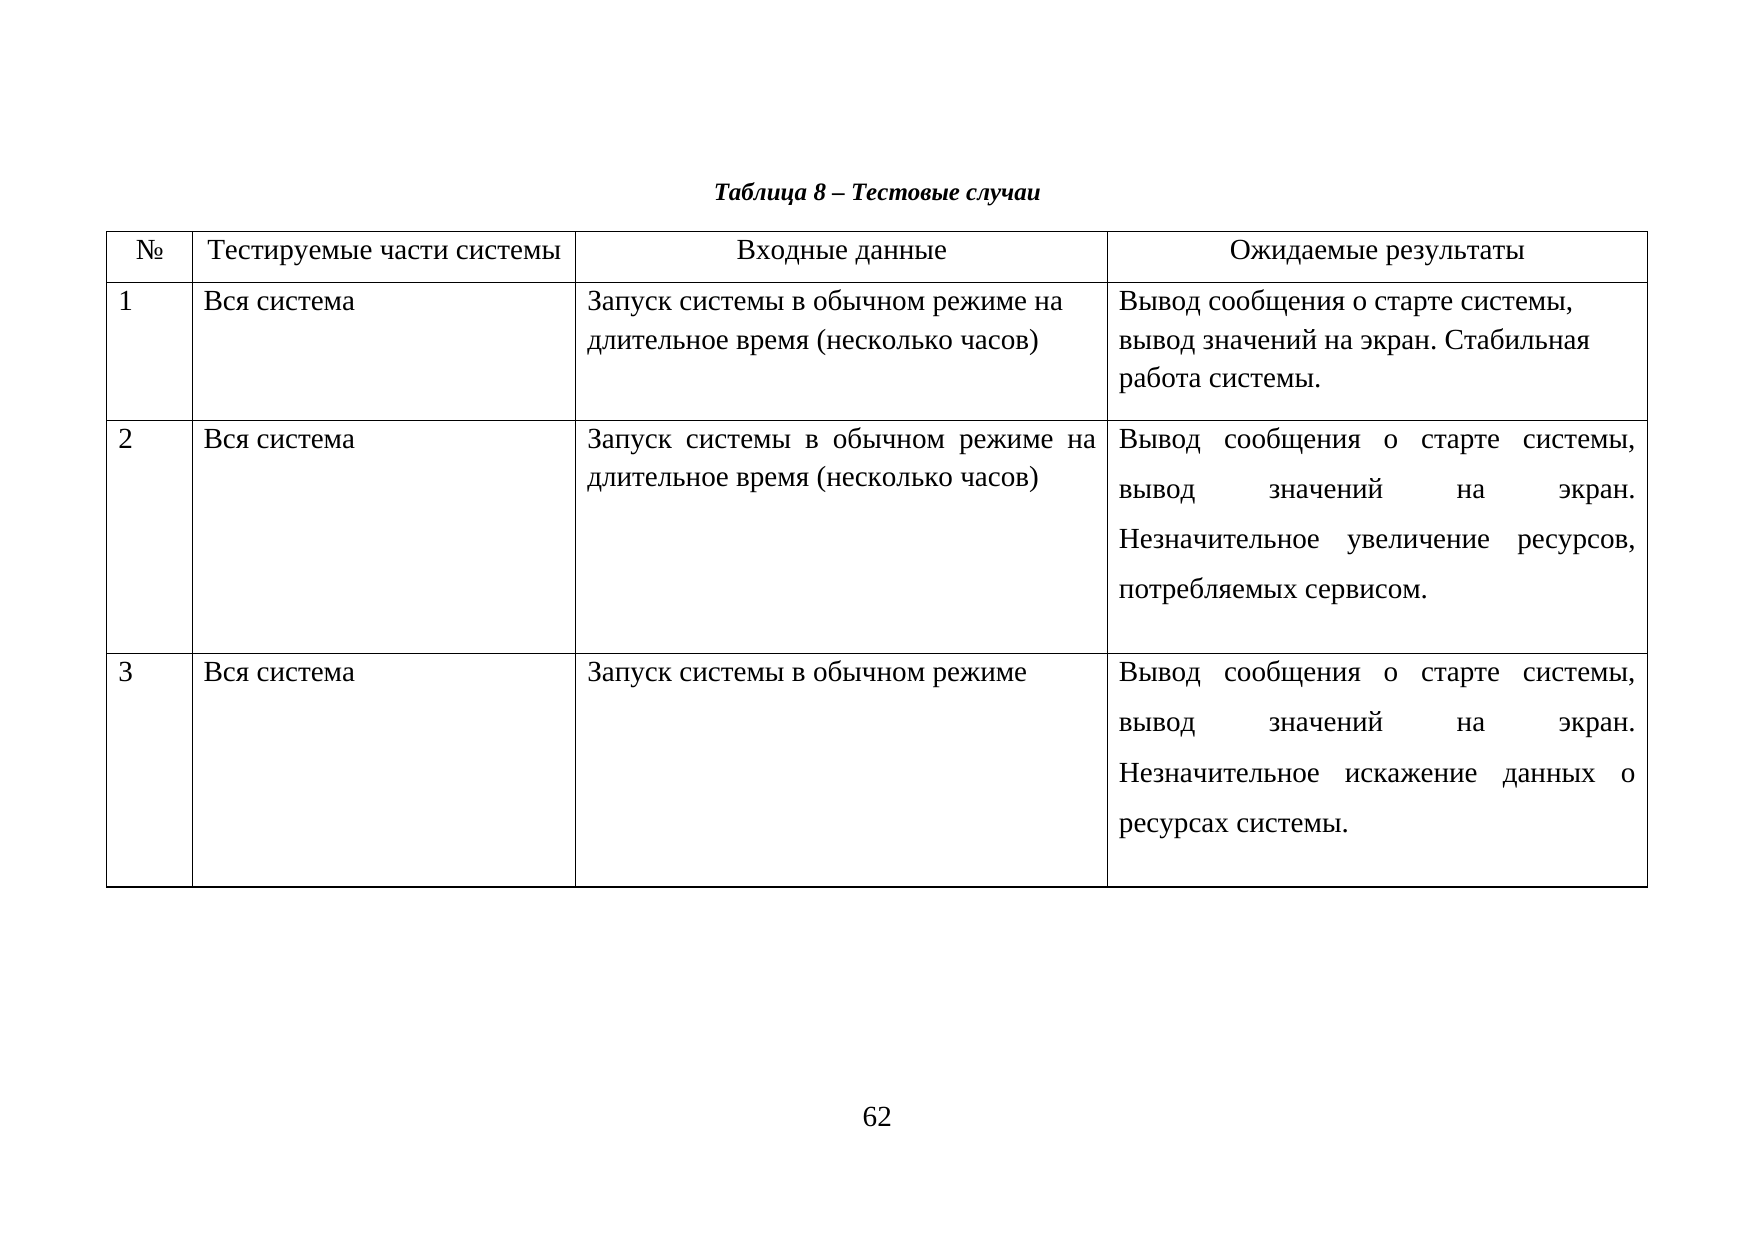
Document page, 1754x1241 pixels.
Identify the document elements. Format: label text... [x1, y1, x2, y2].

table_header Ожидаемые результаты [1108, 232, 1647, 282]
table_cell Запуск системы в обычном режиме на длительное время (несколько часов) [576, 283, 1107, 420]
table_cell Вся система [193, 283, 575, 420]
table_header Тестируемые части системы [193, 232, 575, 282]
table_cell Запуск системы в обычном режиме [576, 654, 1107, 886]
table_cell Вывод сообщения о старте системы, вывод значений на экран. Стабильная работа системы. [1108, 283, 1647, 420]
table_cell Вся система [193, 421, 575, 653]
table_header № [107, 232, 192, 282]
table_cell Вся система [193, 654, 575, 886]
table_cell Вывод сообщения о старте системы, вывод значений на экран. Незначительное увеличение ресурсов, потребляемых сервисом. [1108, 421, 1647, 653]
table_header Входные данные [576, 232, 1107, 282]
table_cell 1 [107, 283, 192, 420]
table_cell Вывод сообщения о старте системы, вывод значений на экран. Незначительное искажение данных о ресурсах системы. [1108, 654, 1647, 886]
table_cell 3 [107, 654, 192, 886]
table_cell Запуск системы в обычном режиме на длительное время (несколько часов) [576, 421, 1107, 653]
table_cell 2 [107, 421, 192, 653]
